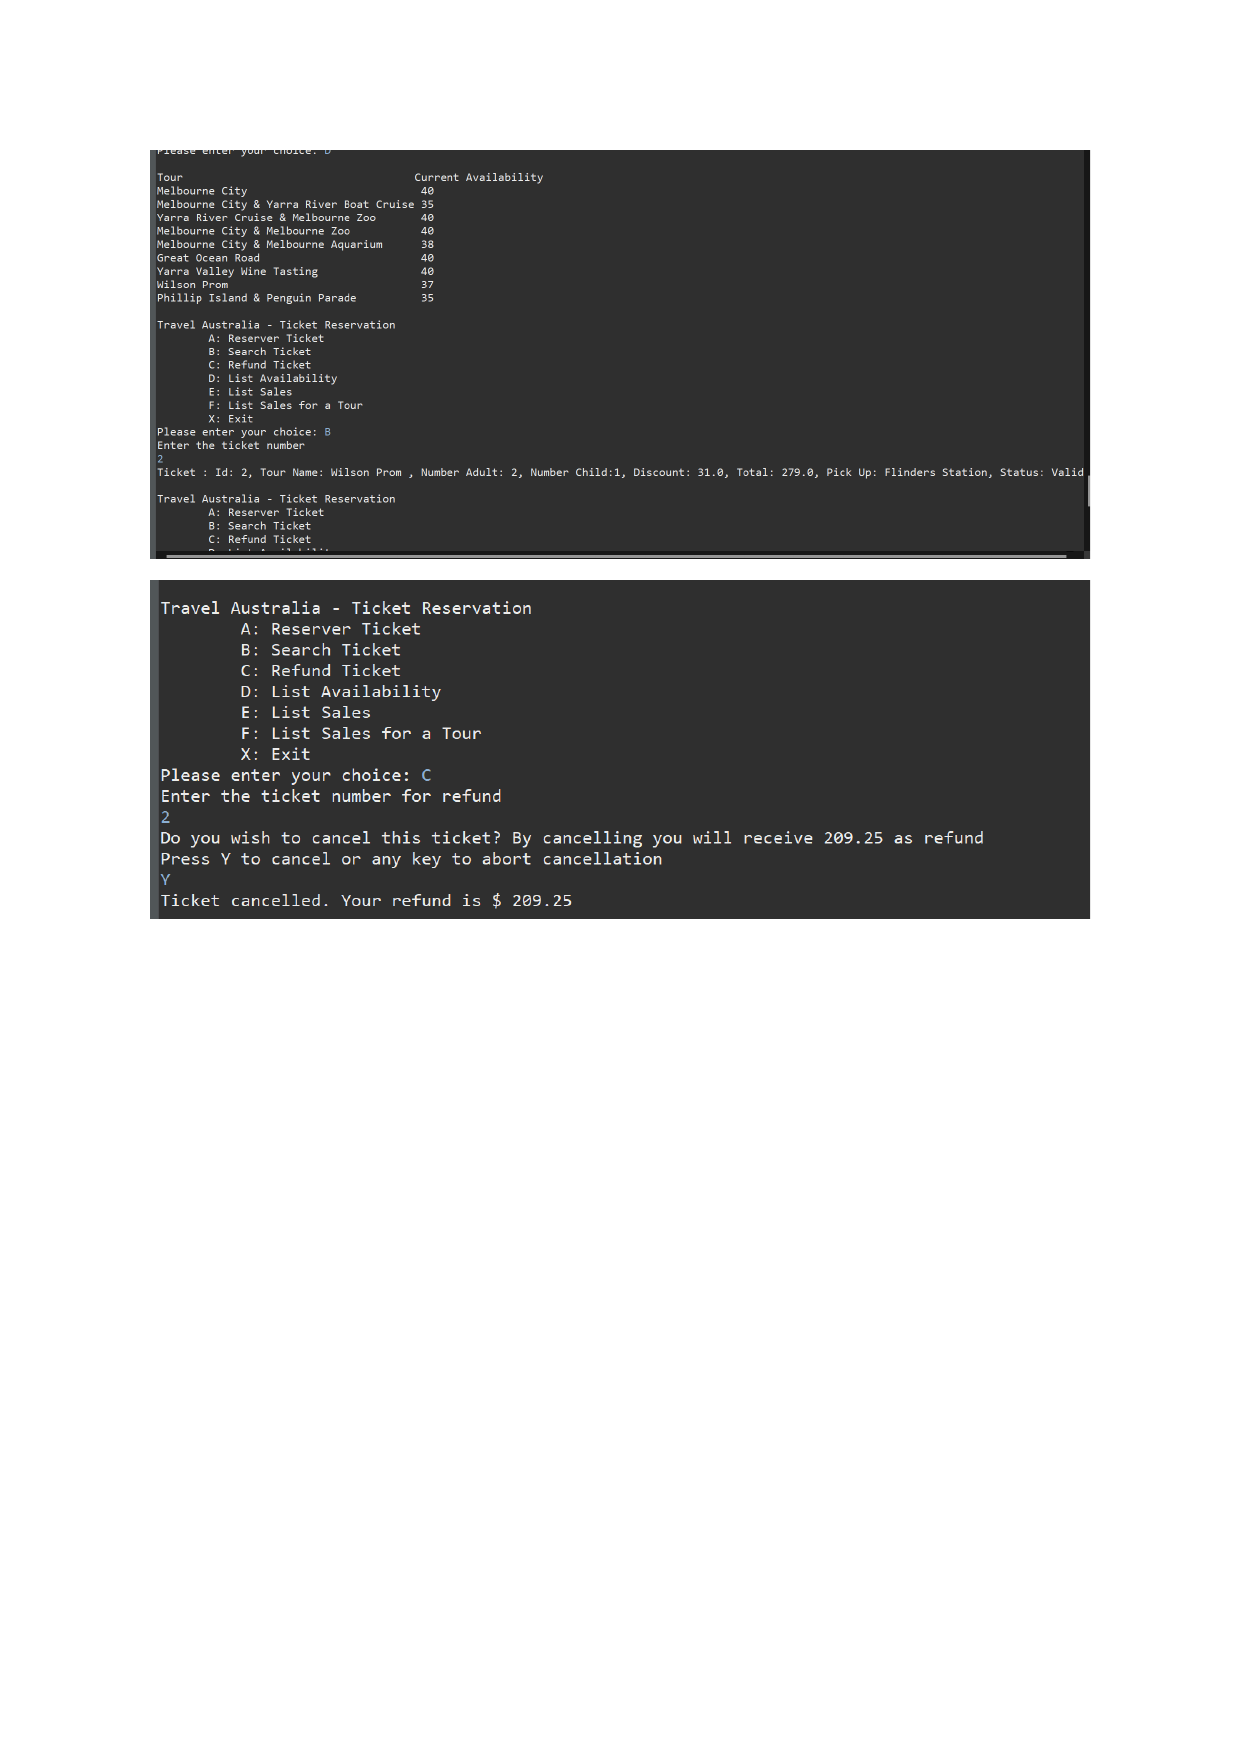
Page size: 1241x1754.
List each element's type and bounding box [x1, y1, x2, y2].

picture [150, 580, 1091, 919]
picture [150, 150, 1091, 559]
